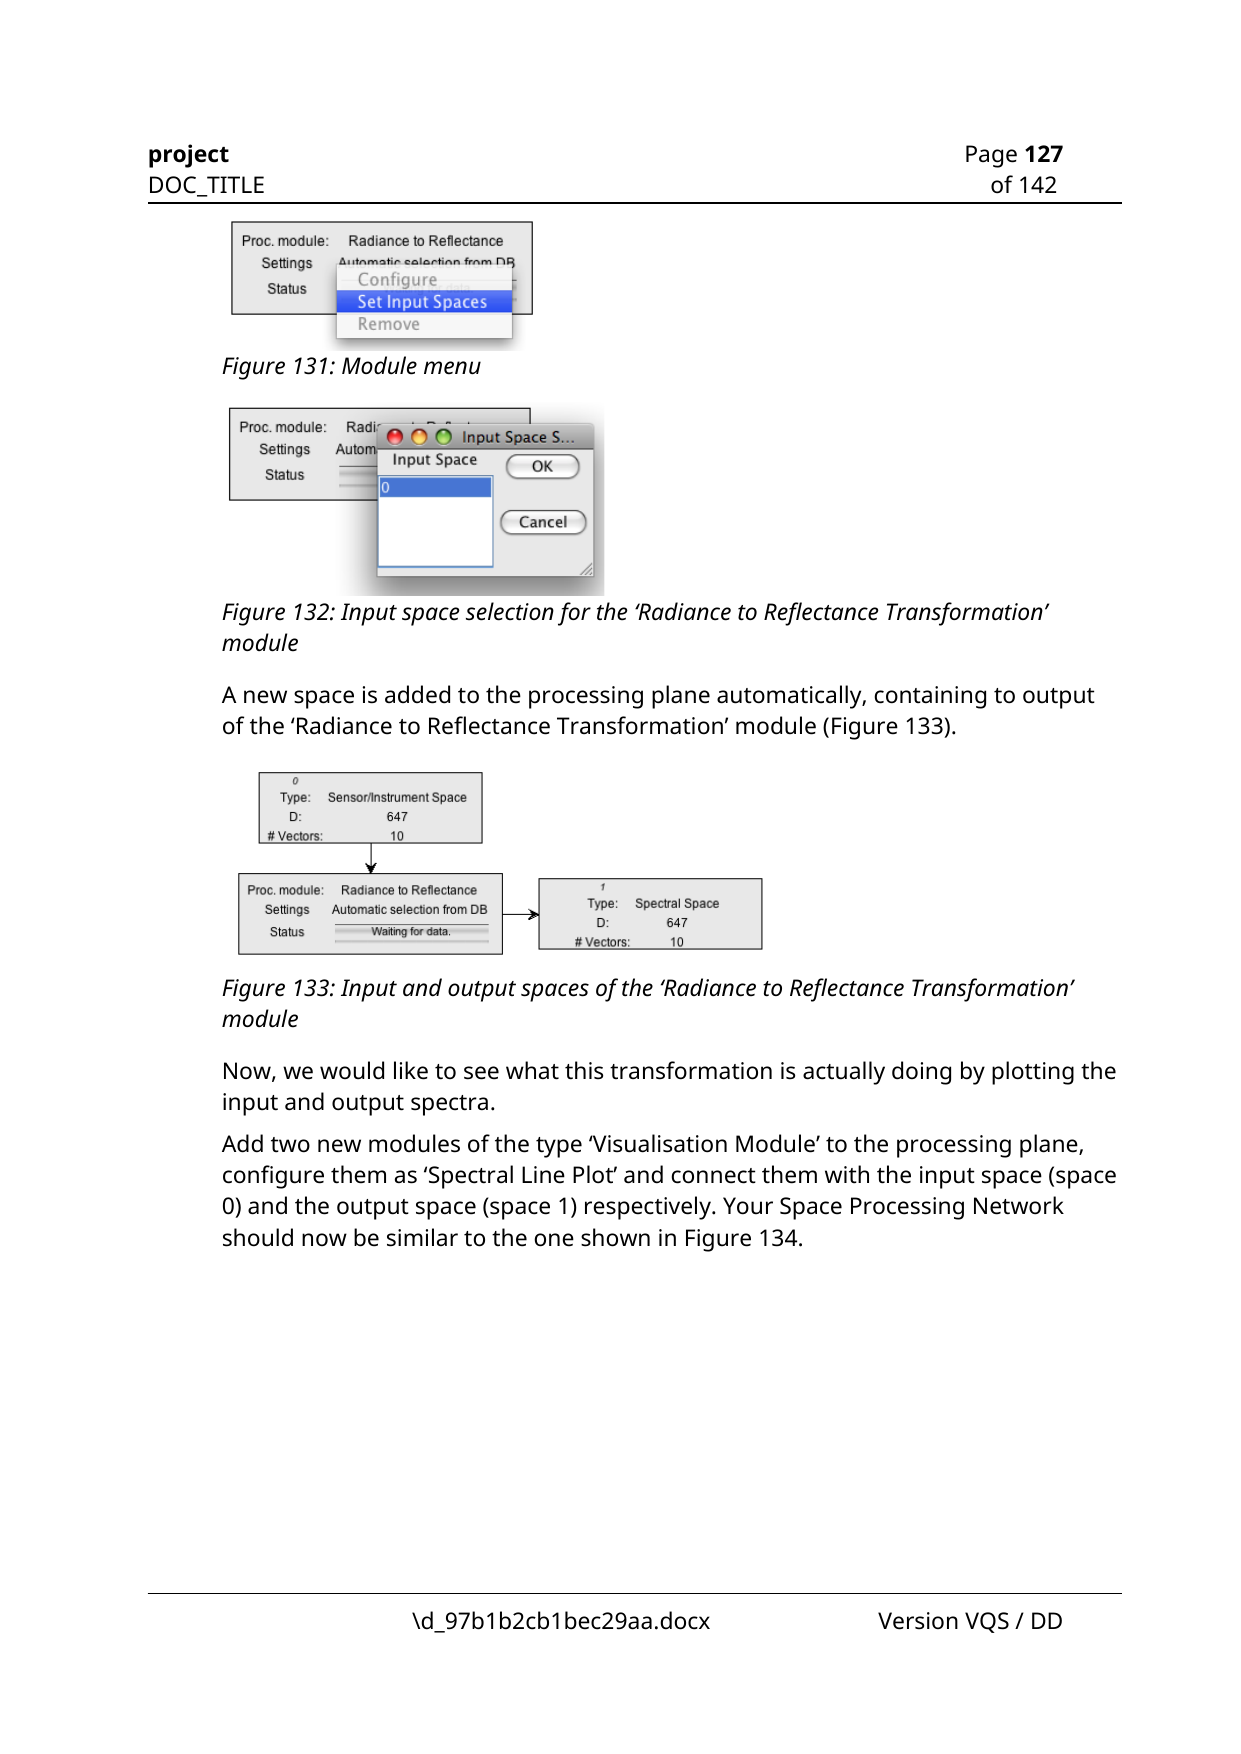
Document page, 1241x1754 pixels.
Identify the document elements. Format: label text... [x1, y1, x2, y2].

text Now, we would like to see what this transformation is actually doing by plotting the input and output spectra. [222, 1055, 1122, 1117]
picture [221, 762, 793, 972]
picture [221, 211, 548, 351]
picture [221, 402, 605, 596]
